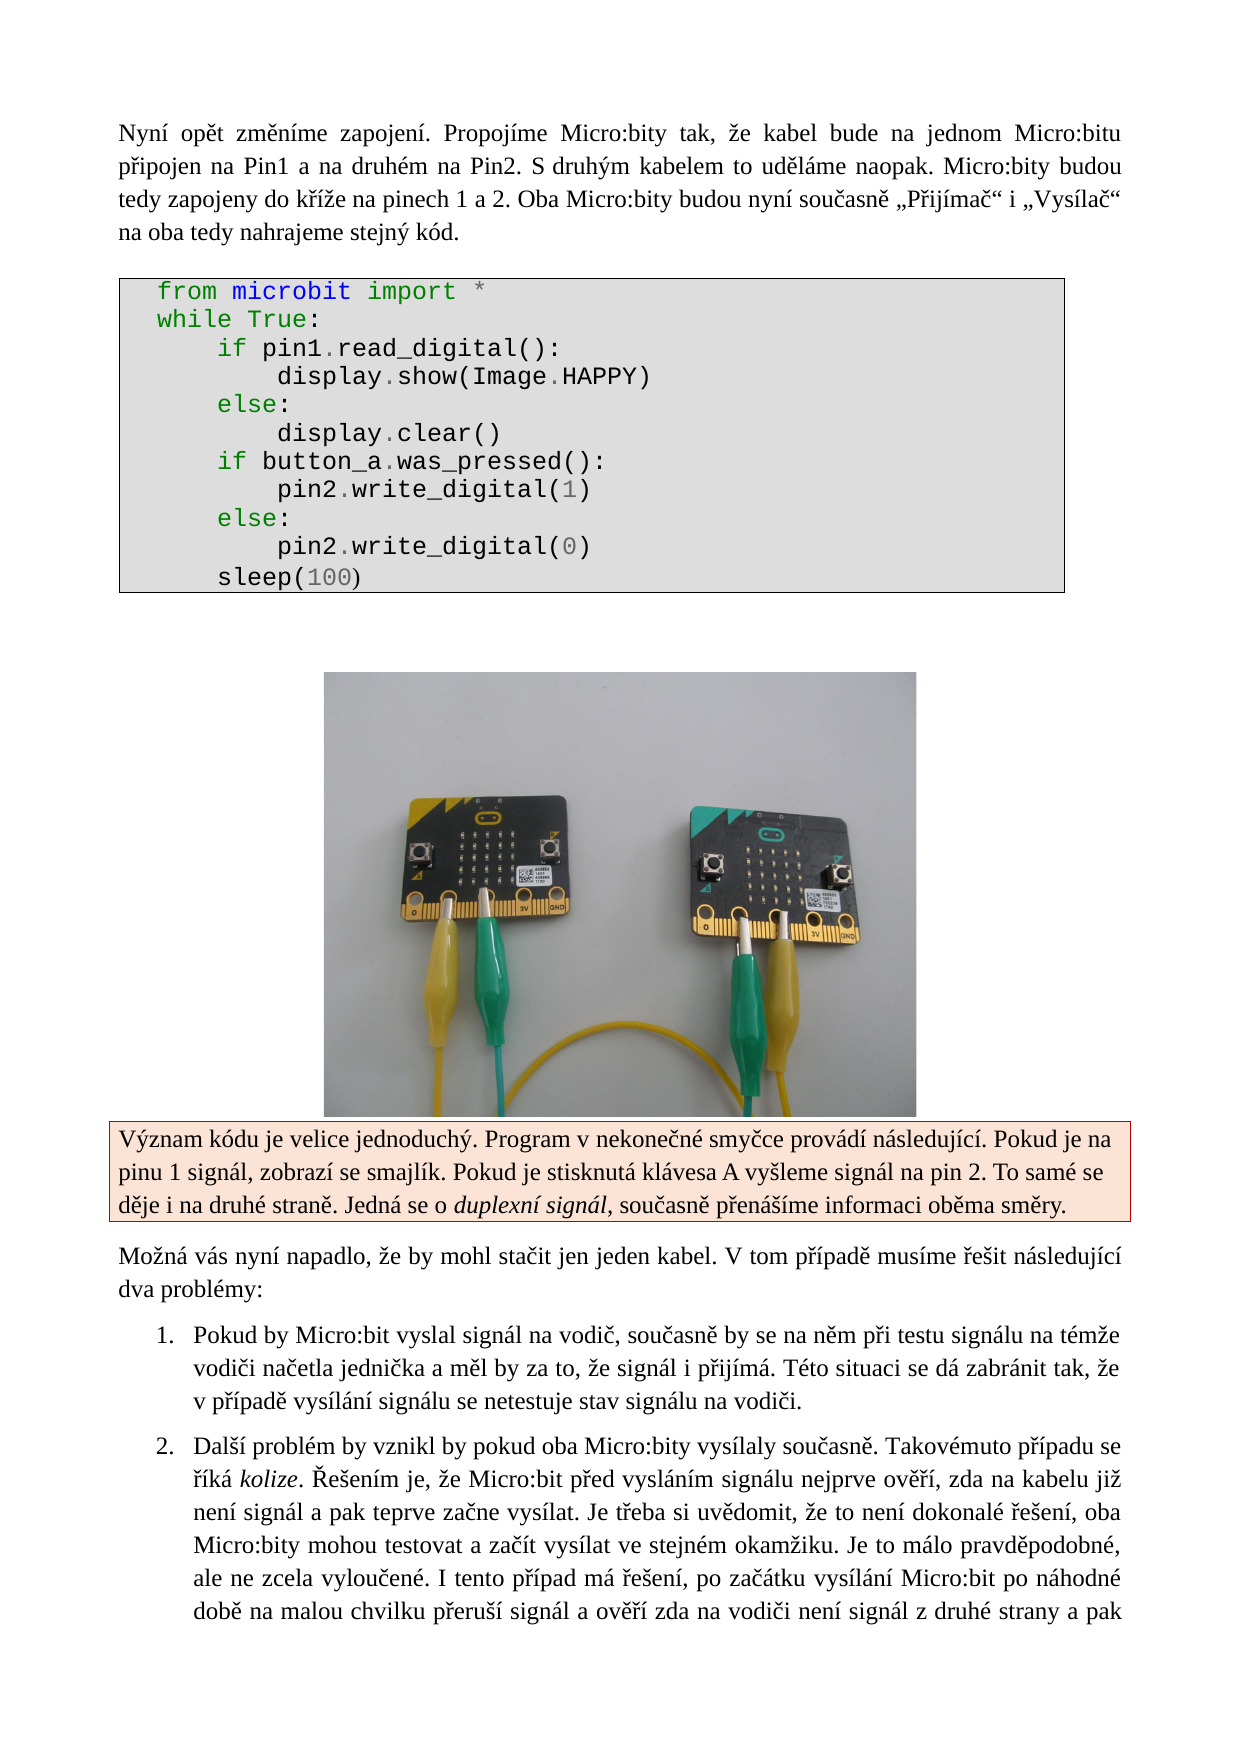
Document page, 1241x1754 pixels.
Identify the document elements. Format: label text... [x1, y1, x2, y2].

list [156, 1431, 1122, 1625]
list Pokud by Micro:bit vyslal signál na vodič, současně by se na něm při testu signálu na témže vodiči načetla jednička a měl by za to, že signál i přijímá. Této situaci se dá zabránit tak, že v případě vysílání signálu se netestuje stav signálu na vodiči. [156, 1320, 1122, 1414]
picture [323, 672, 917, 1117]
text Nyní opět změníme zapojení. Propojíme Micro:bity tak, že kabel bude na jednom Micro:bitu připojen na Pin1 a na druhém na Pin2. S druhým kabelem to uděláme naopak. Micro:bity budou tedy zapojeny do kříže na pinech 1 a 2. Oba Micro:bity budou nyní současně „Přijímač“ i „Vysílač“ na oba tedy nahrajeme stejný kód. [118, 118, 1122, 246]
text Význam kódu je velice jednoduchý. Program v nekonečné smyčce provádí následující. Pokud je na pinu 1 signál, zobrazí se smajlík. Pokud je stisknutá klávesa A vyšleme signál na pin 2. To samé se děje i na druhé straně. Jedná se o duplexní signál, současně přenášíme informaci oběma směry. [110, 1122, 1130, 1221]
text Možná vás nyní napadlo, že by mohl stačit jen jeden kabel. V tom případě musíme řešit následující dva problémy: [118, 1241, 1122, 1303]
